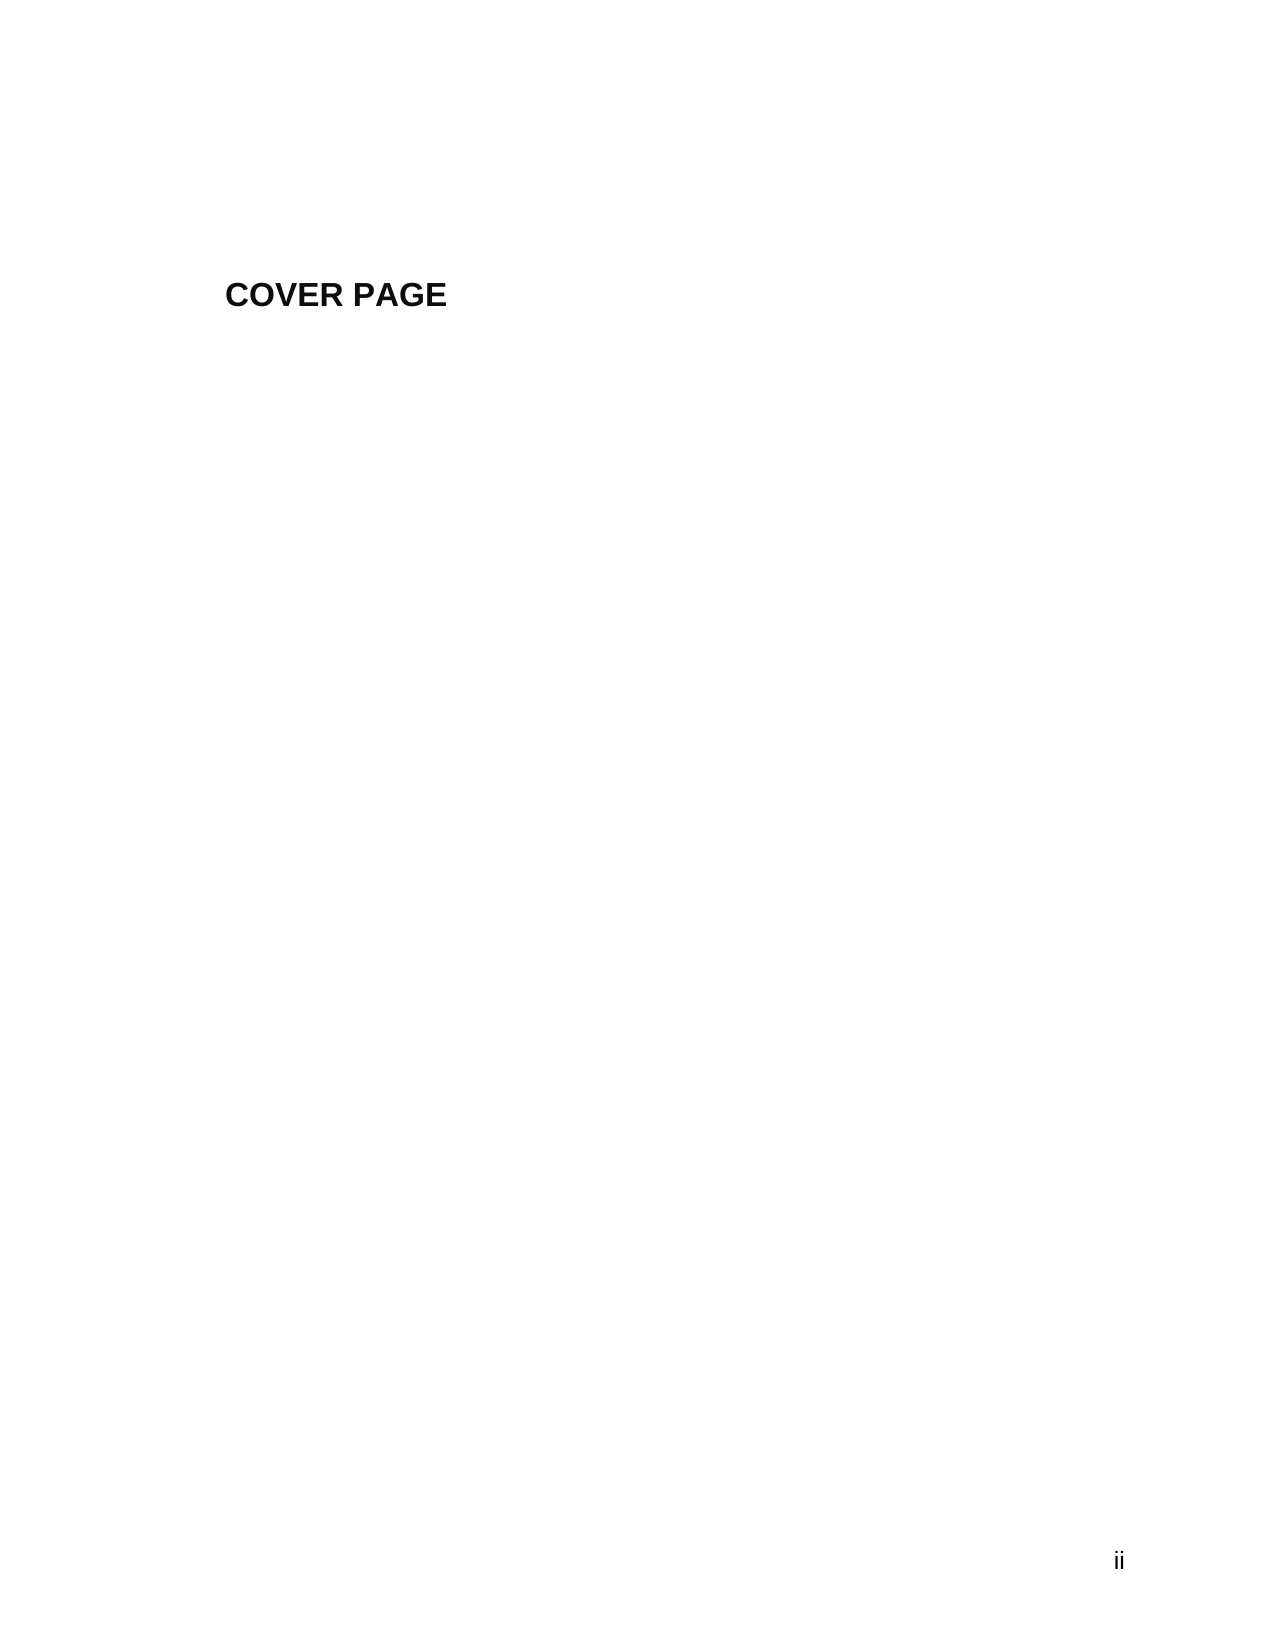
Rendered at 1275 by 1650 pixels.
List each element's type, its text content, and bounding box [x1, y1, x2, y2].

subtitle COVER PAGE [225, 275, 1125, 313]
